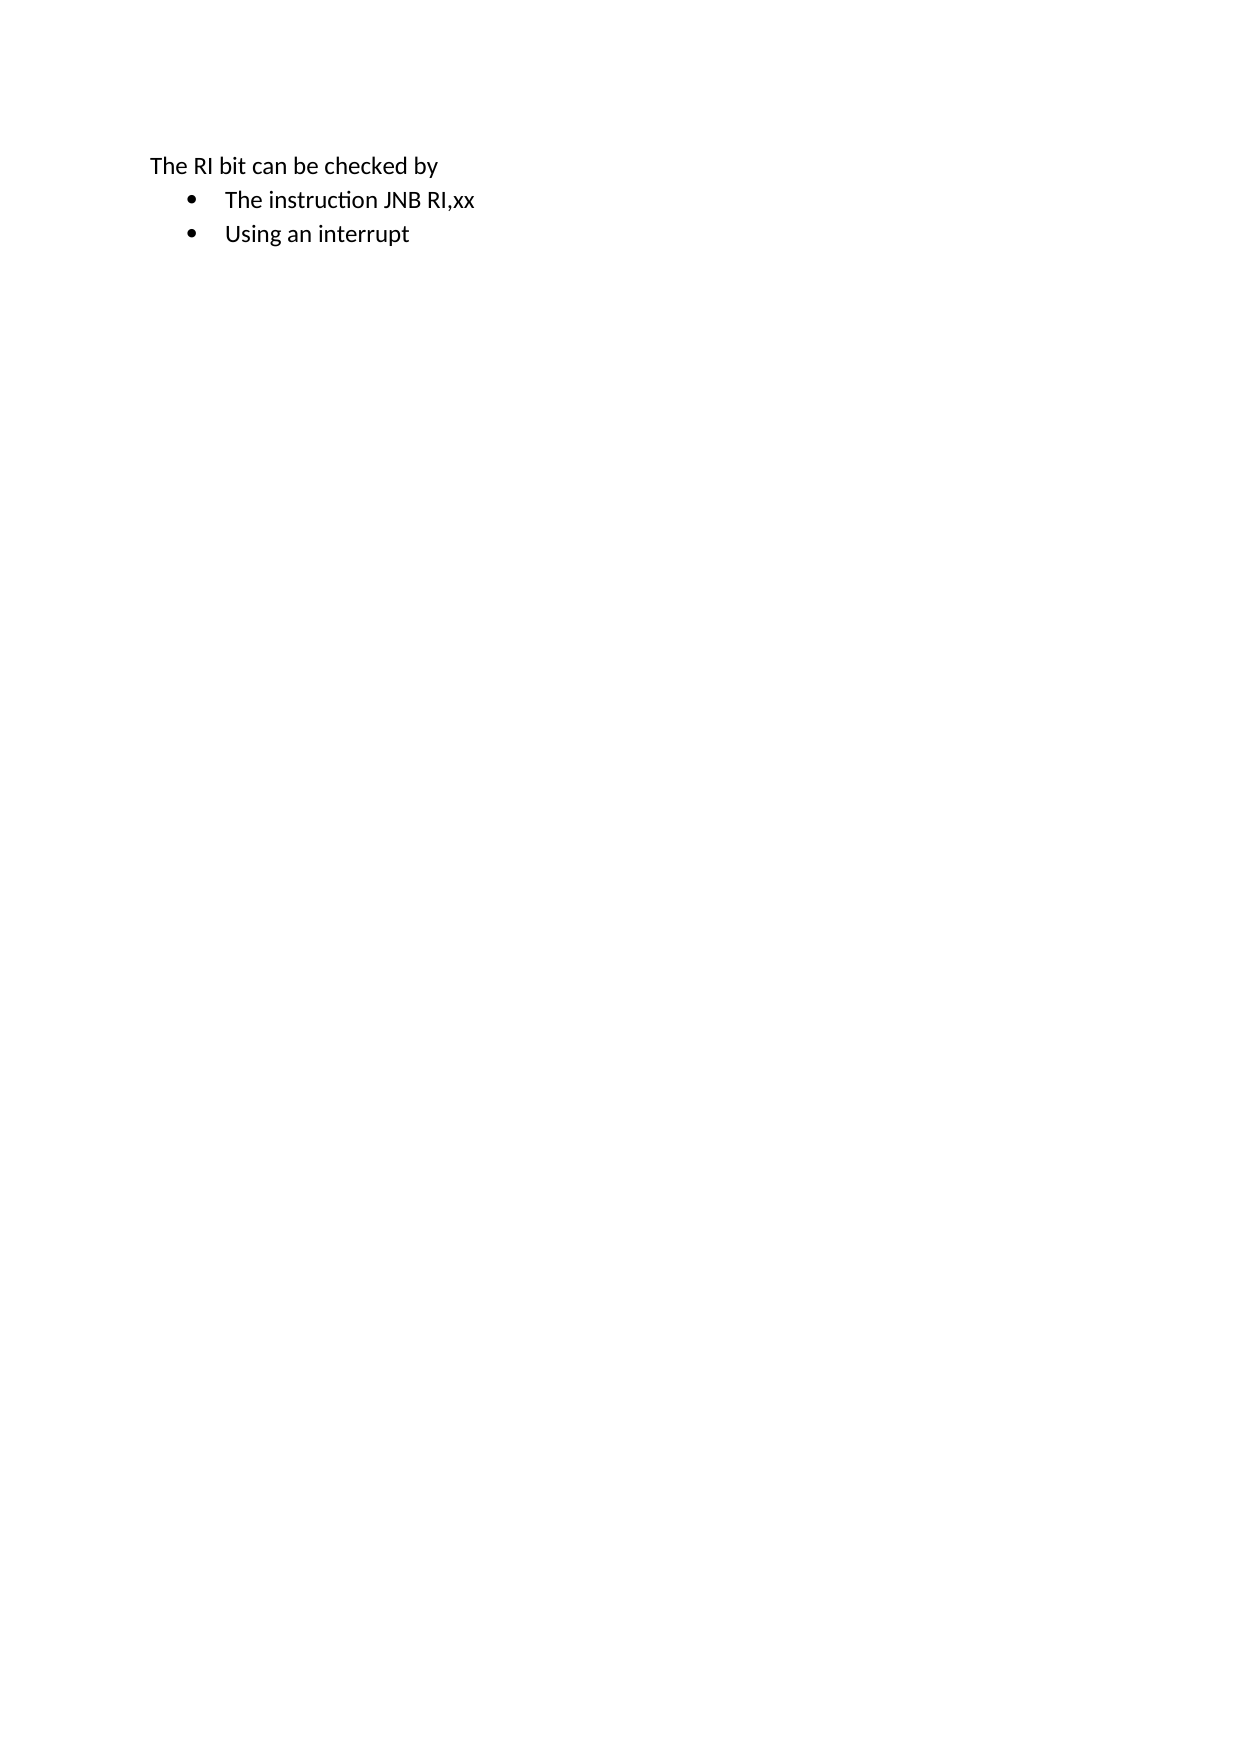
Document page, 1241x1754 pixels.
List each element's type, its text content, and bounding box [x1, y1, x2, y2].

list The instruction JNB RI,xx [187, 184, 1090, 215]
list Using an interrupt [187, 218, 1090, 249]
text The RI bit can be checked by [150, 150, 1090, 181]
